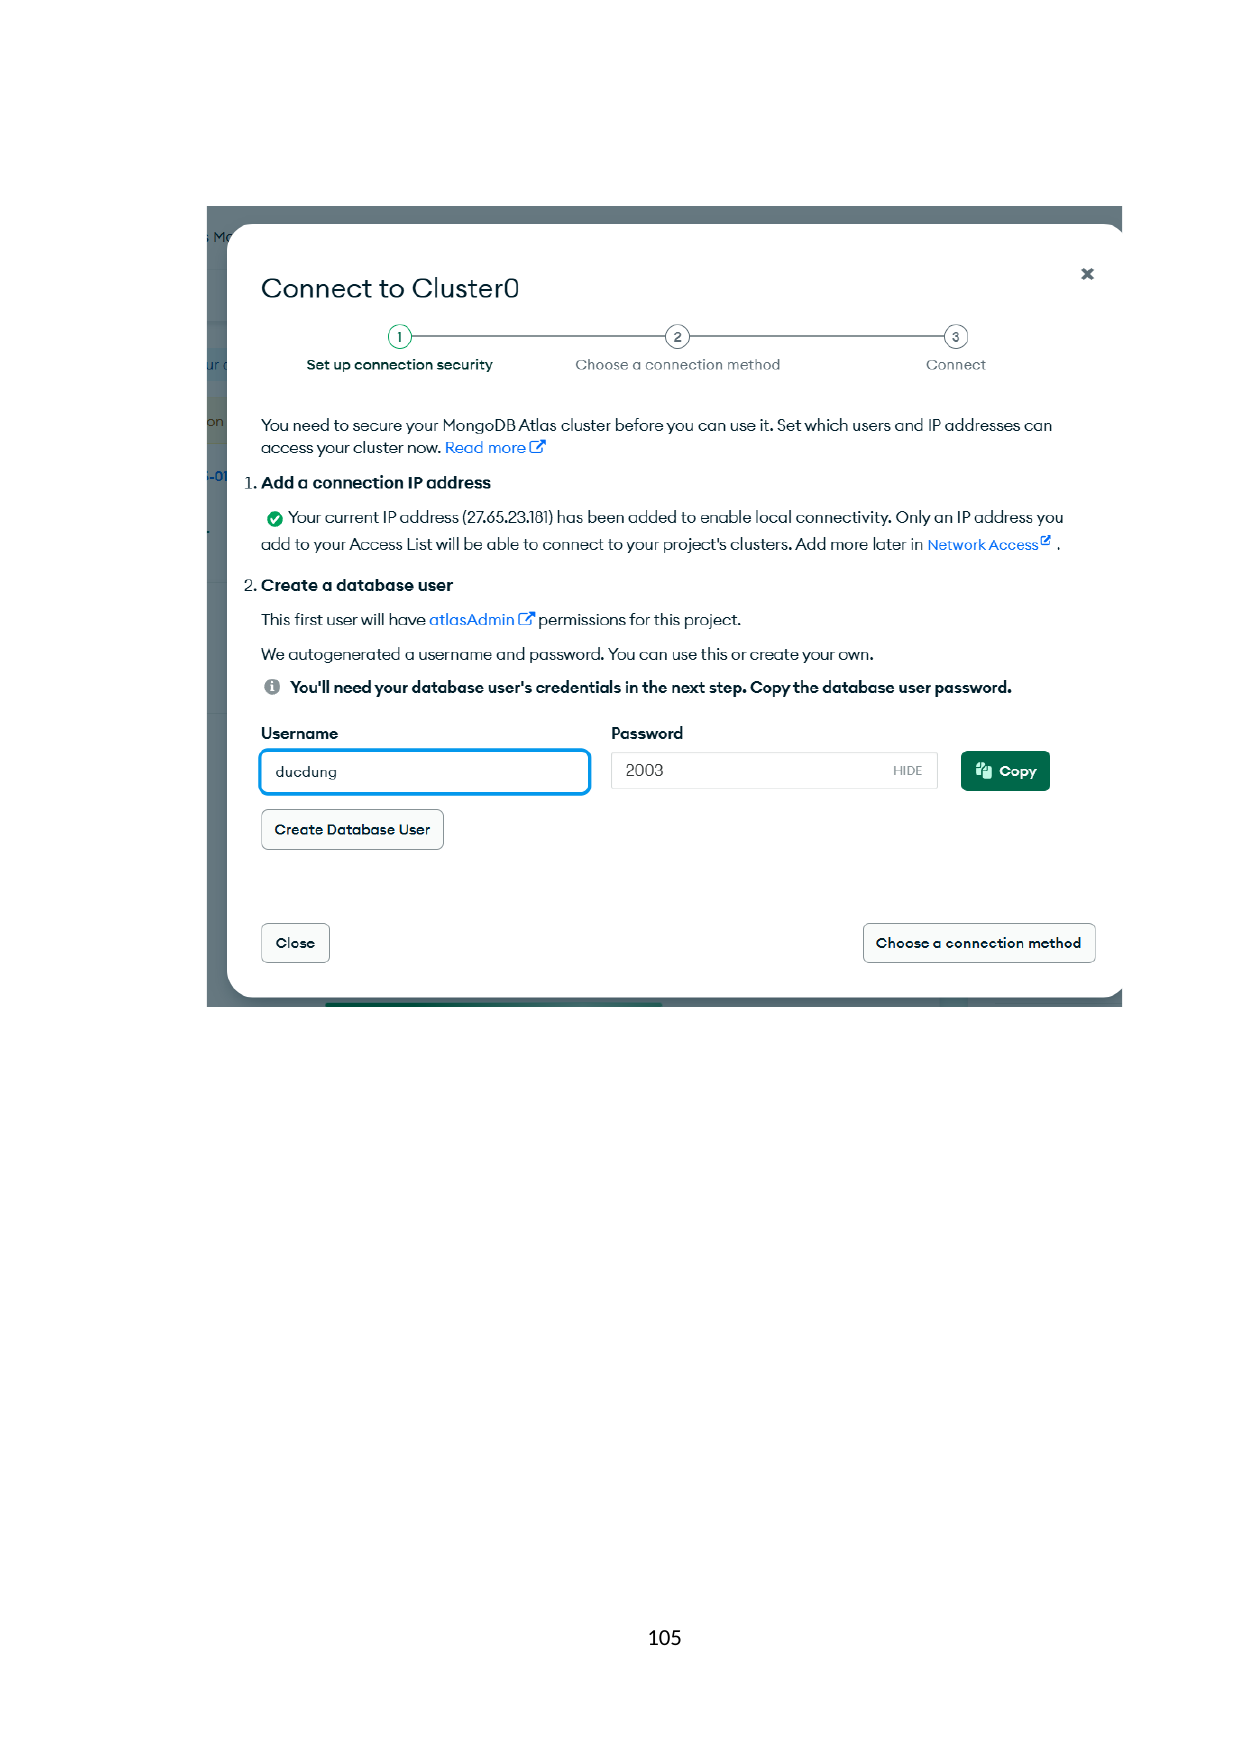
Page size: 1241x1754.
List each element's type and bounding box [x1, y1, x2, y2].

picture [206, 206, 1123, 1007]
